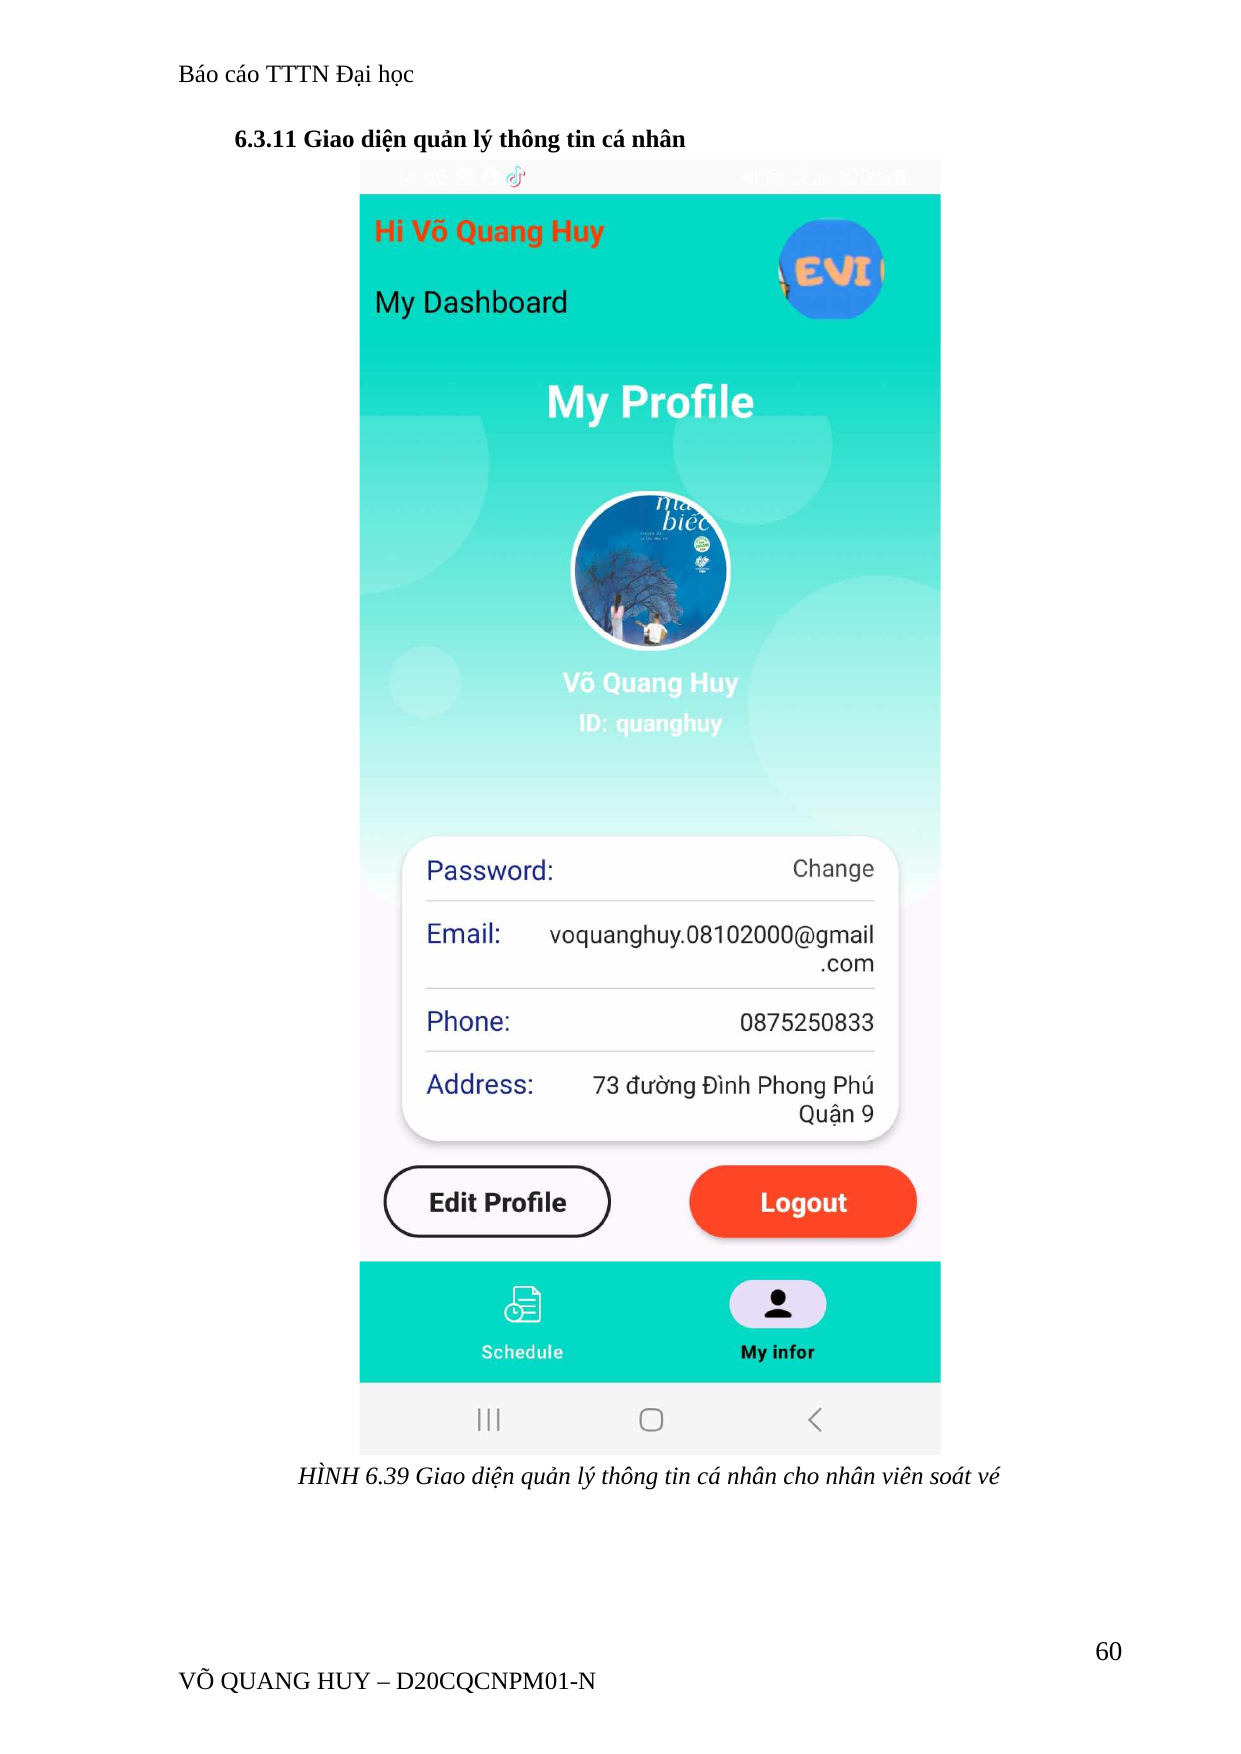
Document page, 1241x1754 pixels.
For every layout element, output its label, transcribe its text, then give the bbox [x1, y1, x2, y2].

text 6.3.11 Giao diện quản lý thông tin cá nhân [216, 124, 1122, 153]
picture [359, 159, 941, 1455]
text HÌNH 6.39 Giao diện quản lý thông tin cá nhân cho nhân viên soát vé [178, 1461, 1122, 1490]
